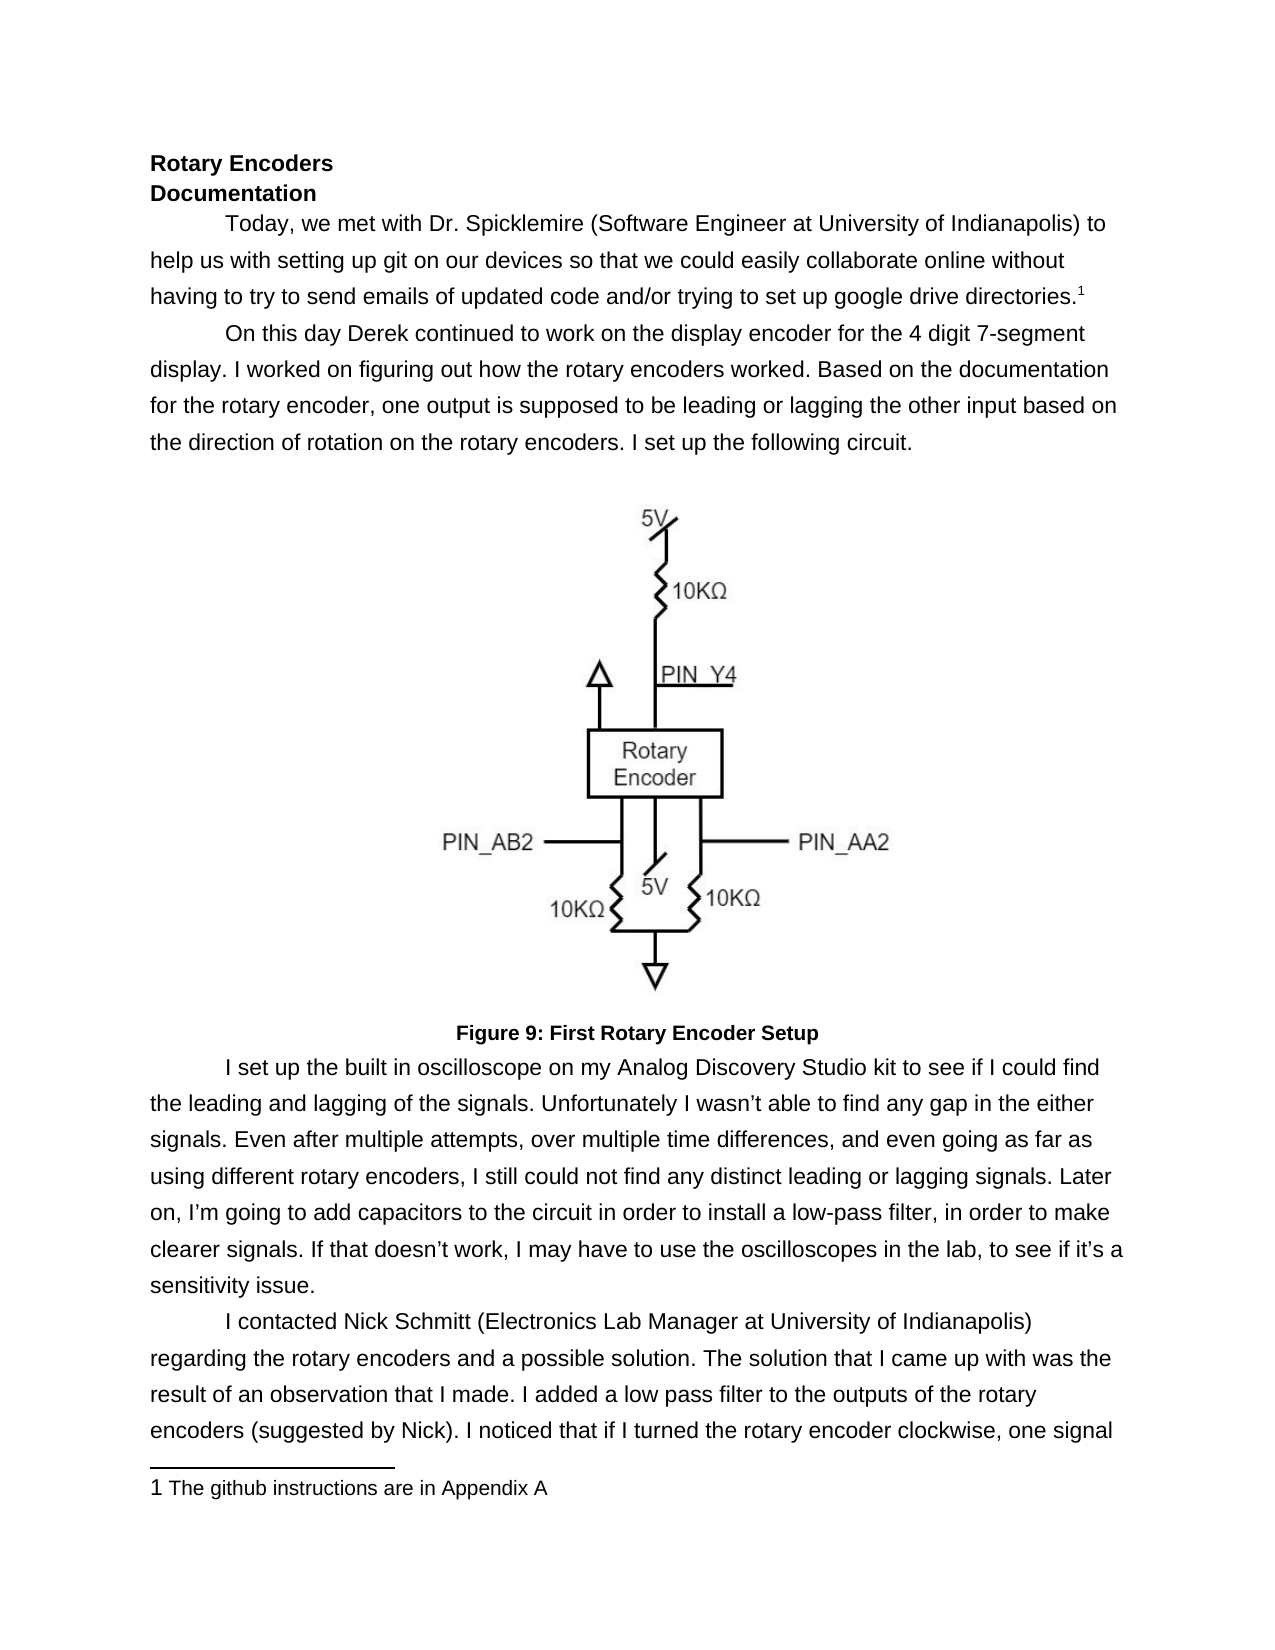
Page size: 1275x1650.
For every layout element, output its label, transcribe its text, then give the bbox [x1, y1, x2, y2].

text Today, we met with Dr. Spicklemire (Software Engineer at University of Indianapolis) to help us with setting up git on our devices so that we could easily collaborate online without having to try to send emails of updated code and/or trying to set up google drive directories. [150, 210, 1125, 309]
text Rotary Encoders [150, 150, 1125, 176]
text I set up the built in oscilloscope on my Analog Discovery Studio kit to see if I could find the leading and lagging of the signals. Unfortunately I wasn’t able to find any gap in the either signals. Even after multiple attempts, over multiple time differences, and even going as far as using different rotary encoders, I still could not find any distinct leading or lagging signals. Later on, I’m going to add capacitors to the circuit in order to install a low-pass filter, in order to make clearer signals. If that doesn’t work, I may have to use the oscilloscopes in the lab, to see if it’s a sensitivity issue. [150, 1054, 1125, 1298]
text On this day Derek continued to work on the display encoder for the 4 digit 7-segment display. I worked on figuring out how the rotary encoders worked. Based on the documentation for the rotary encoder, one output is supposed to be leading or lagging the other input based on the direction of rotation on the rotary encoders. I set up the following circuit. [150, 319, 1125, 455]
text Figure 9: First Rotary Encoder Setup [150, 1021, 1125, 1045]
text Documentation [150, 180, 1125, 207]
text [150, 1308, 1125, 1444]
picture [154, 504, 1121, 1011]
